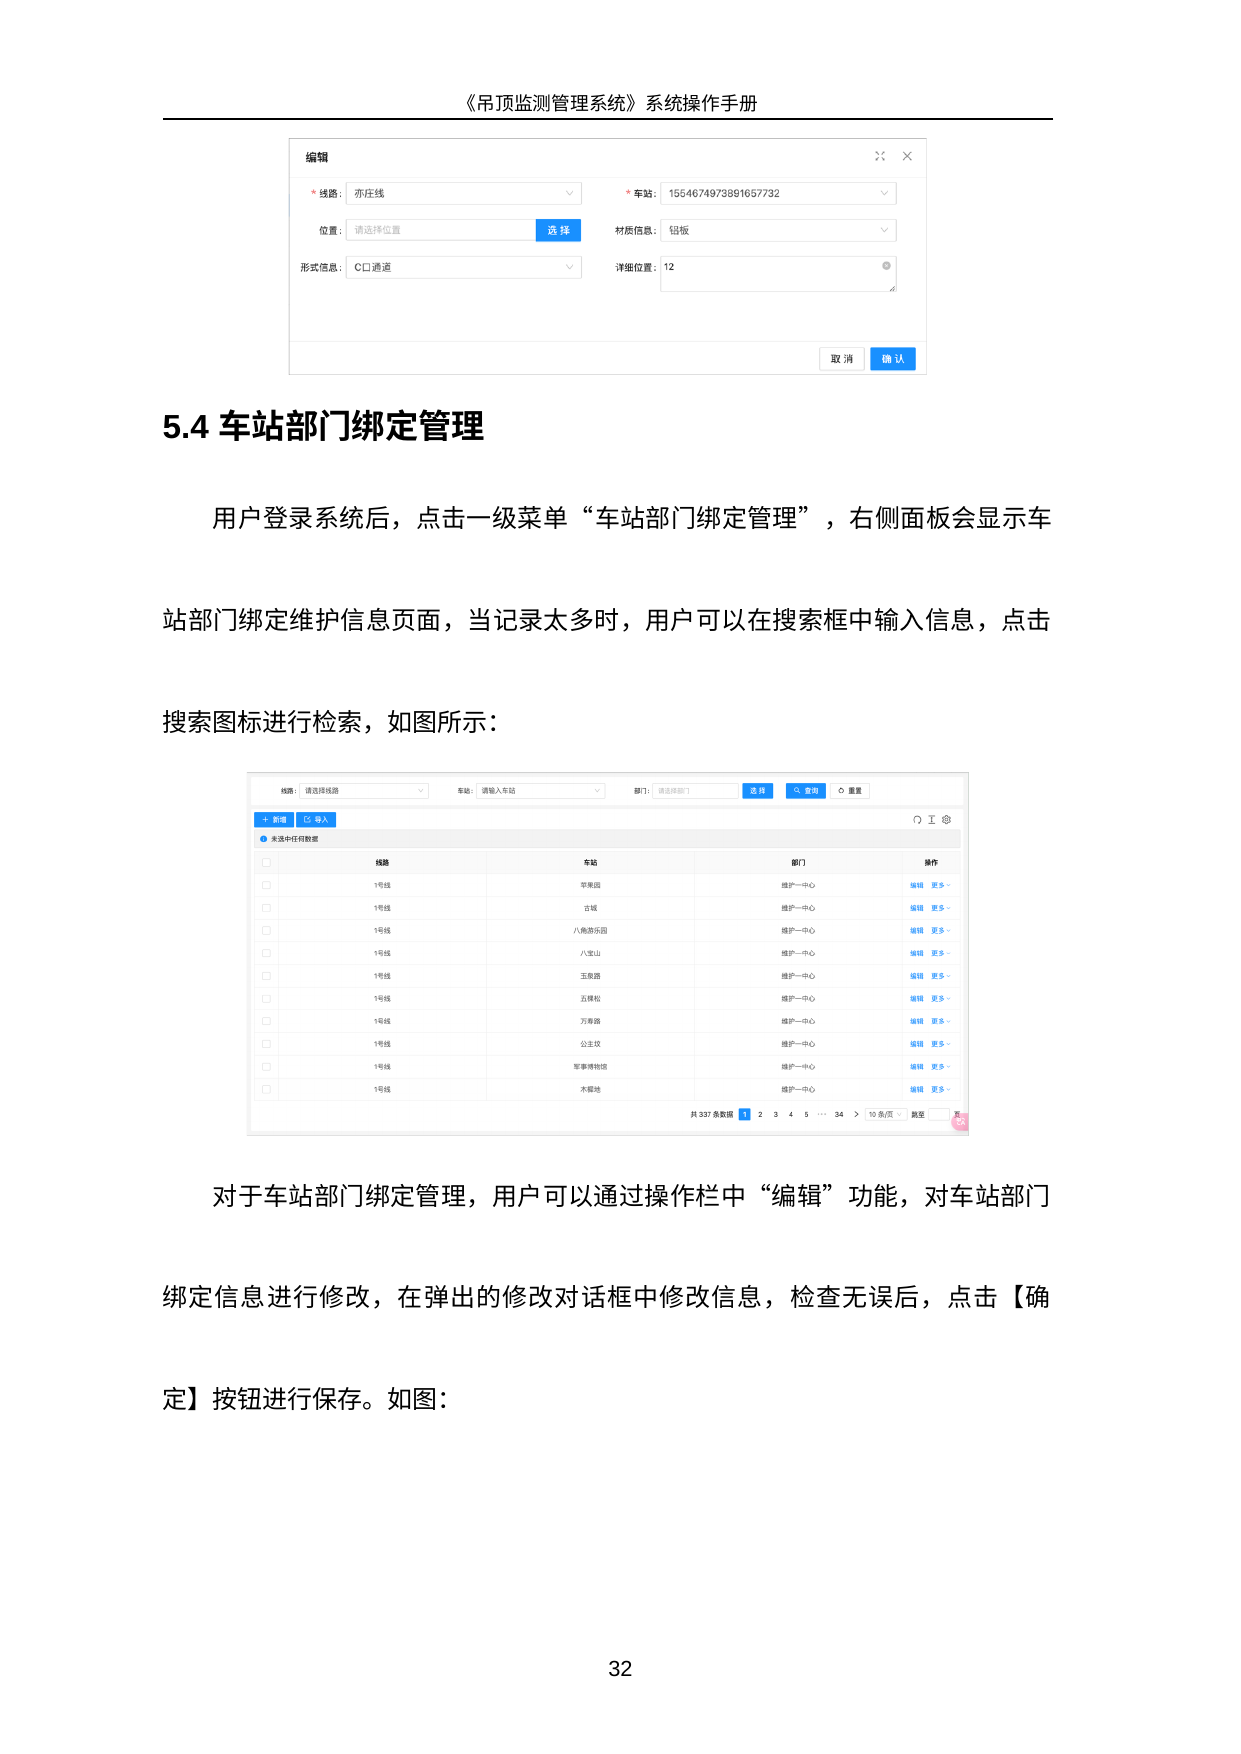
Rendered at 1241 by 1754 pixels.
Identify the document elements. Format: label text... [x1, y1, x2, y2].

picture [246, 772, 969, 1136]
picture [288, 138, 927, 375]
text 用户登录系统后，点击一级菜单“车站部门绑定管理”，右侧面板会显示车站部门绑定维护信息页面，当记录太多时，用户可以在搜索框中输入信息，点击搜索图标进行检索，如图所示： [162, 482, 1053, 754]
subtitle 车站部门绑定管理 [162, 390, 1053, 458]
text 对于车站部门绑定管理，用户可以通过操作栏中“编辑”功能，对车站部门绑定信息进行修改，在弹出的修改对话框中修改信息，检查无误后，点击【确定】按钮进行保存。如图： [162, 1160, 1053, 1432]
